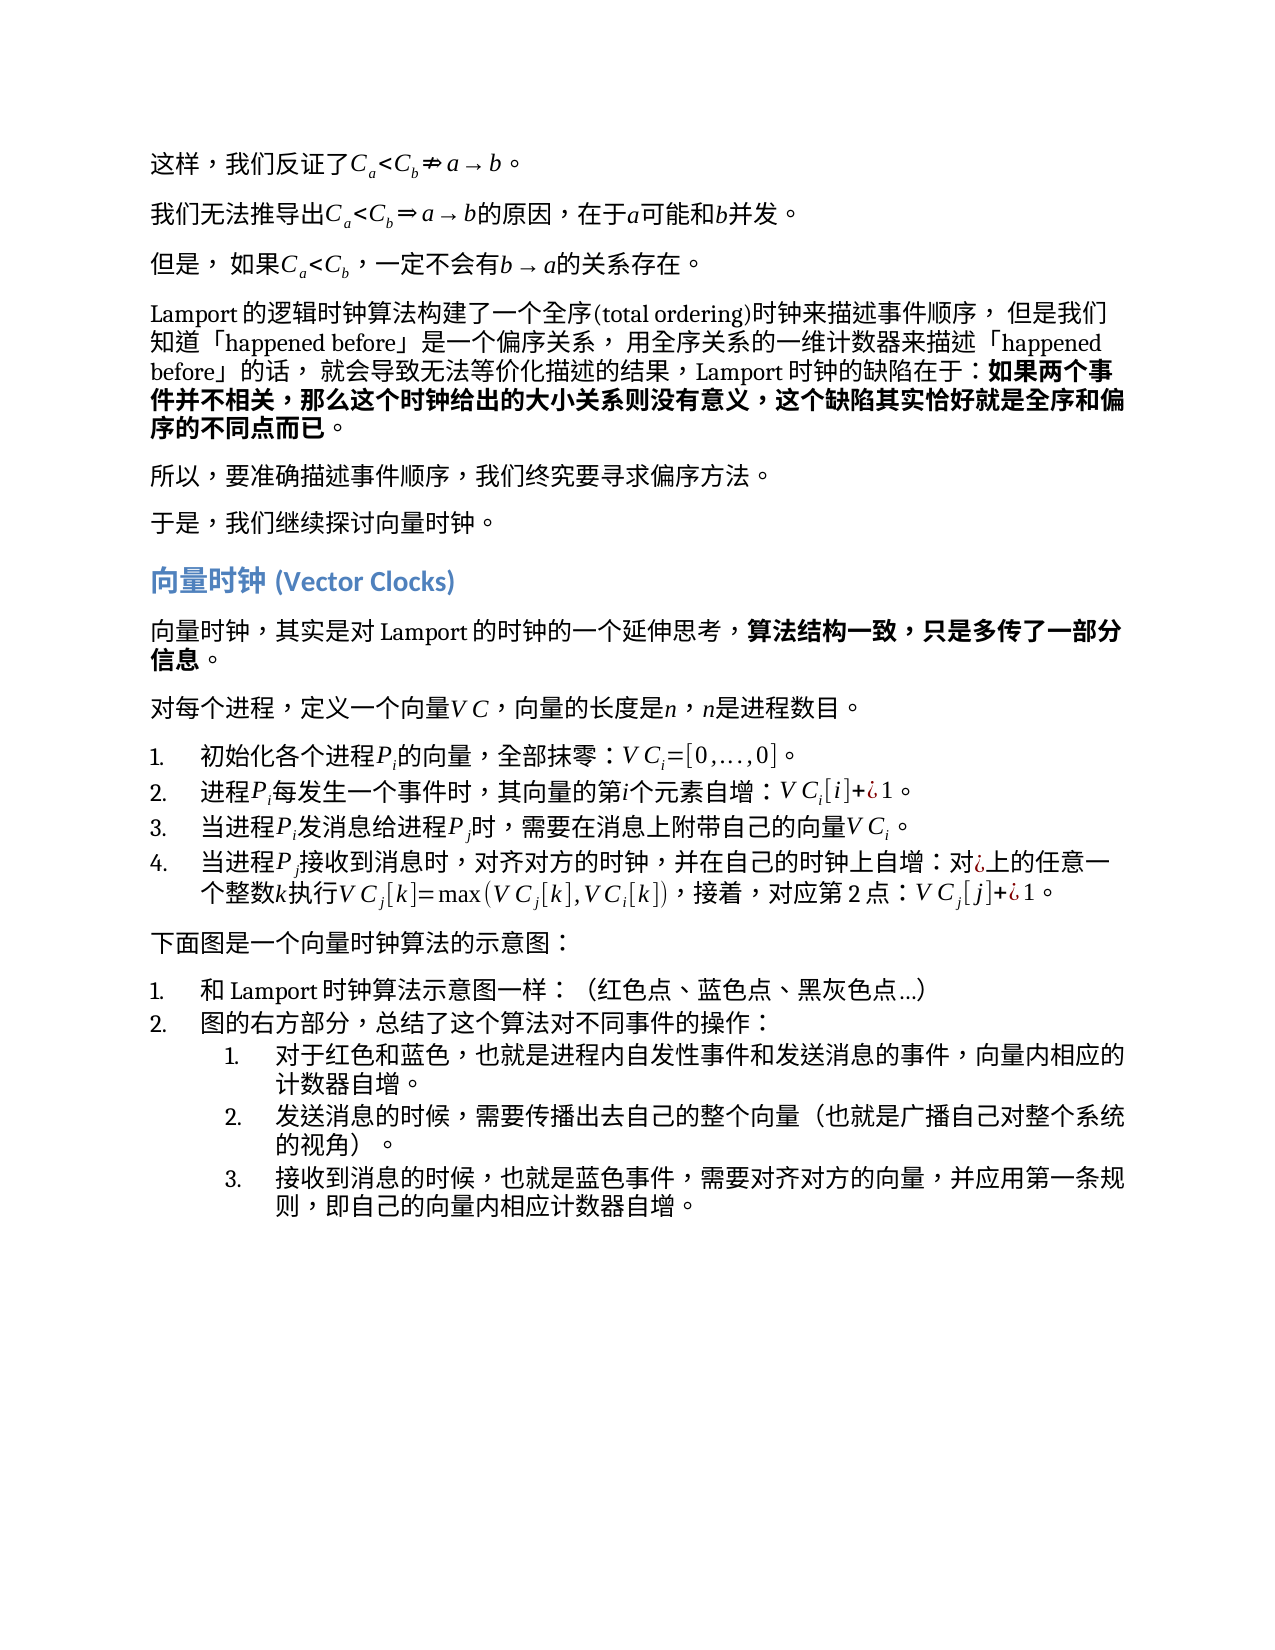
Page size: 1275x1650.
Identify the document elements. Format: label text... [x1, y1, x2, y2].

text 这样，我们反证了。 [150, 150, 1125, 181]
list 初始化各个进程的向量，全部抹零：。 [150, 742, 1125, 773]
list 当进程发消息给进程时，需要在消息上附带自己的向量。 [150, 812, 1125, 844]
subtitle 向量时钟 (Vector Clocks) [150, 560, 1125, 599]
text 向量时钟，其实是对Lamport的时钟的一个延伸思考，算法结构一致，只是多传了一部分信息。 [150, 618, 1125, 676]
list 进程每发生一个事件时，其向量的第个元素自增：。 [150, 777, 1125, 808]
list 和Lamport时钟算法示意图一样：（红色点、蓝色点、黑灰色点…） [150, 977, 1125, 1006]
list 当进程接收到消息时，对齐对方的时钟，并在自己的时钟上自增：对上的任意一个整数执行，接着，对应第2点：。 [150, 847, 1125, 911]
text 所以，要准确描述事件顺序，我们终究要寻求偏序方法。 [150, 463, 1125, 492]
text 于是，我们继续探讨向量时钟。 [150, 510, 1125, 539]
list 图的右方部分，总结了这个算法对不同事件的操作： [150, 1009, 1125, 1038]
text 下面图是一个向量时钟算法的示意图： [150, 929, 1125, 958]
text 对每个进程，定义一个向量，向量的长度是，是进程数目。 [150, 694, 1125, 723]
text 但是， 如果，一定不会有的关系存在。 [150, 250, 1125, 282]
text Lamport的逻辑时钟算法构建了一个全序(total ordering)时钟来描述事件顺序， 但是我们知道「happened before」是一个偏序关系， 用全序关系的一维计数器来描述「happened before」的话， 就会导致无法等价化描述的结果，Lamport时钟的缺陷在于：如果两个事件并不相关，那么这个时钟给出的大小关系则没有意义，这个缺陷其实恰好就是全序和偏序的不同点而已。 [150, 300, 1125, 444]
text 我们无法推导出的原因，在于可能和并发。 [150, 200, 1125, 231]
list 接收到消息的时候，也就是蓝色事件，需要对齐对方的向量，并应用第一条规则，即自己的向量内相应计数器自增。 [225, 1164, 1125, 1222]
list 发送消息的时候，需要传播出去自己的整个向量（也就是广播自己对整个系统的视角）。 [225, 1103, 1125, 1161]
list 对于红色和蓝色，也就是进程内自发性事件和发送消息的事件，向量内相应的计数器自增。 [225, 1042, 1125, 1099]
